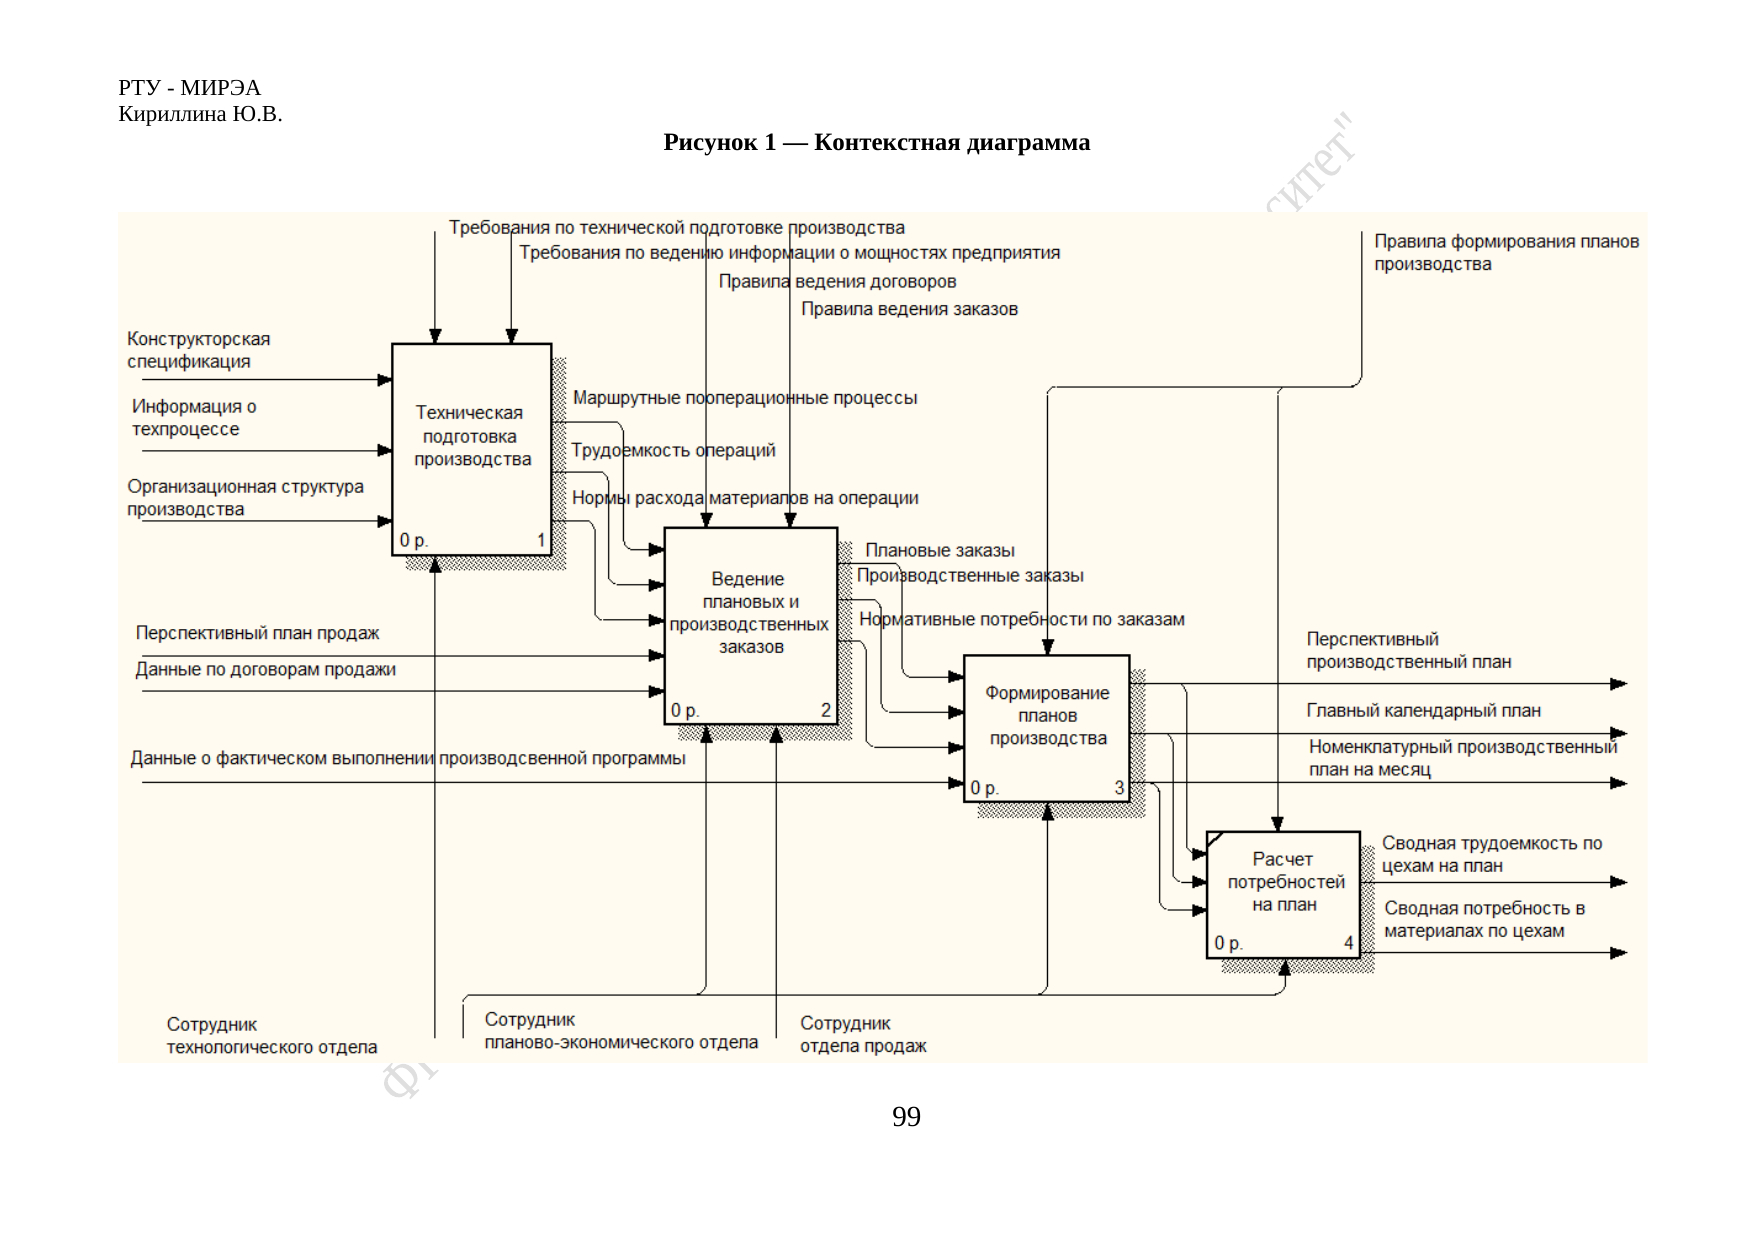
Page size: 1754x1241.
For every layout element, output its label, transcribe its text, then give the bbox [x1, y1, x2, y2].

text Рисунок 1 — Контекстная диаграмма [118, 127, 1636, 155]
picture [118, 212, 1648, 1063]
